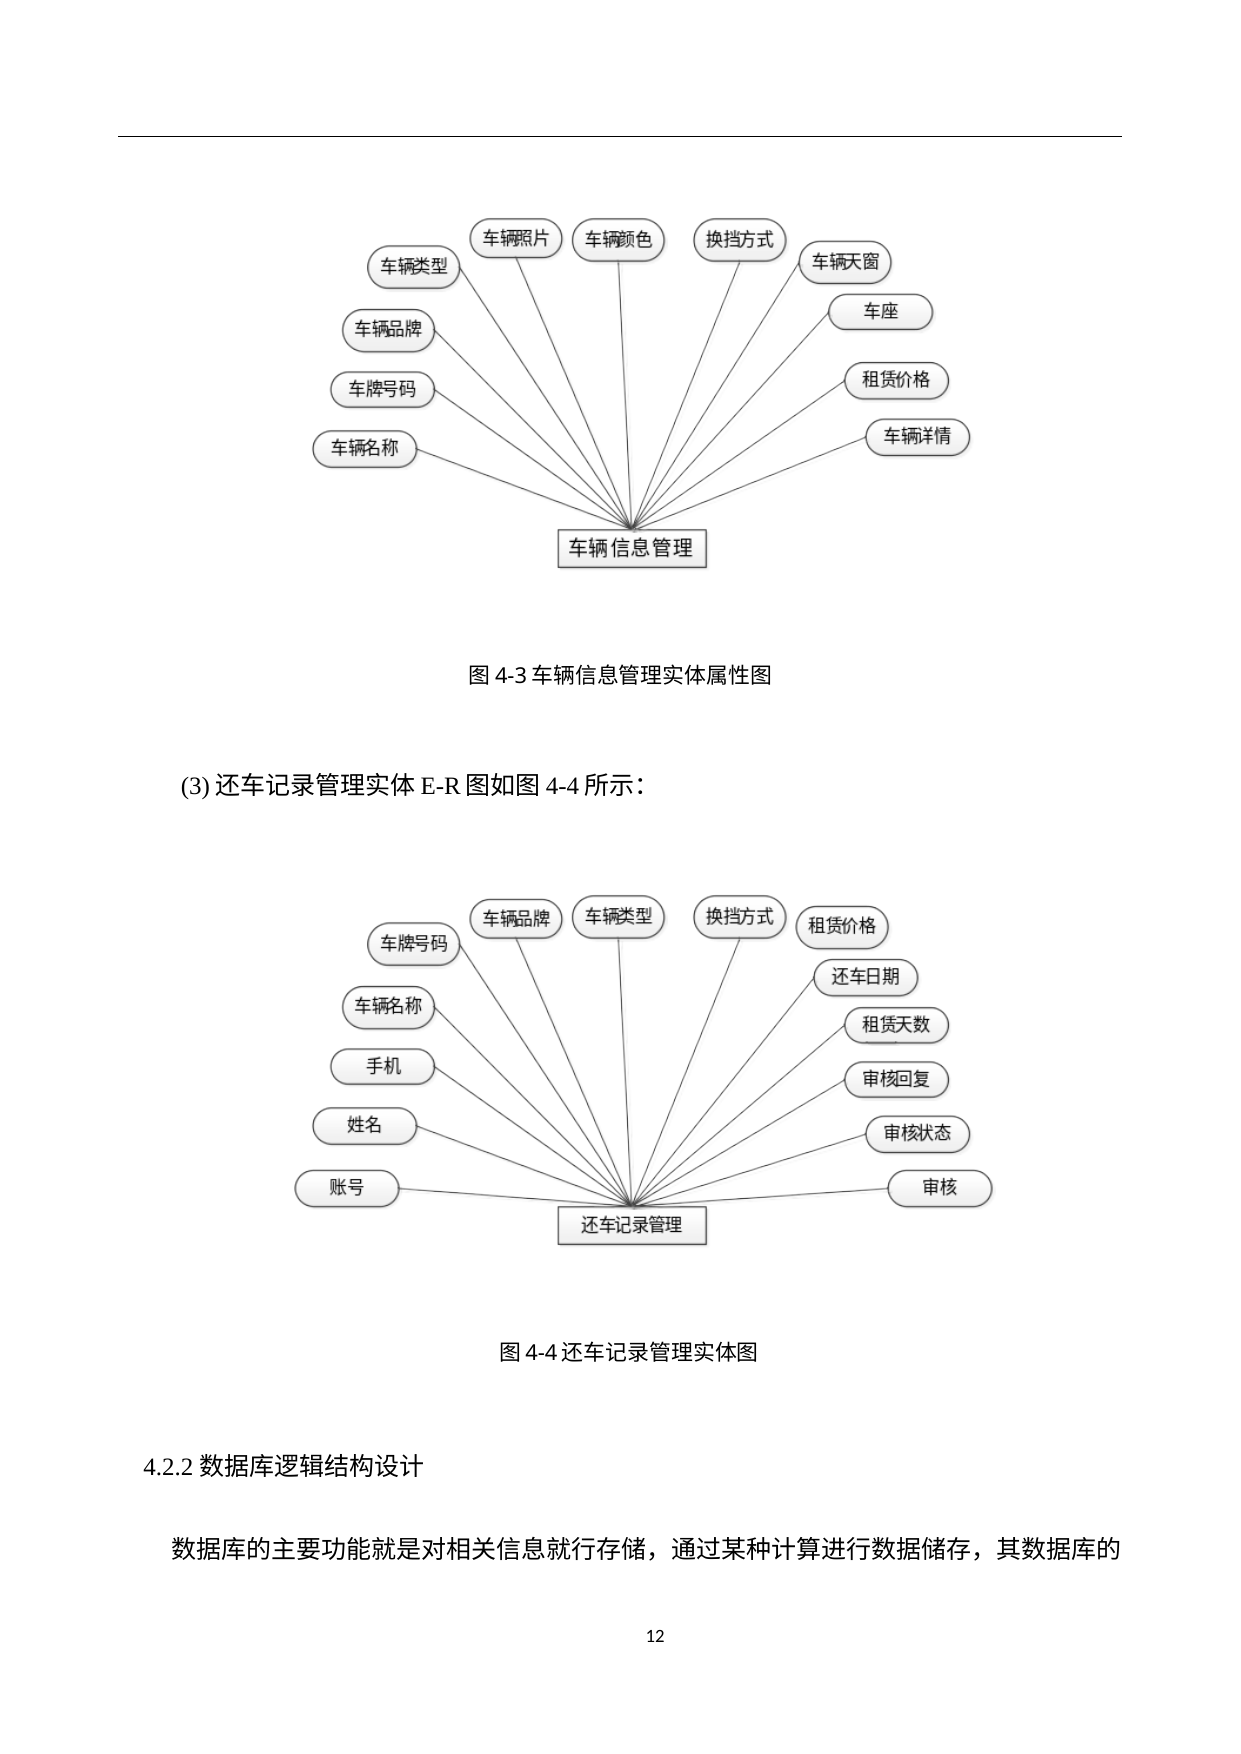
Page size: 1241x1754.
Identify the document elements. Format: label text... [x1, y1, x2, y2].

text 图4-3车辆信息管理实体属性图 [118, 658, 1122, 690]
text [118, 1515, 1122, 1580]
subtitle 4.2.2 数据库逻辑结构设计 [118, 1432, 1122, 1497]
text 图4-4还车记录管理实体图 [118, 1334, 1122, 1367]
text (3) 还车记录管理实体E-R图如图4-4所示： [118, 751, 1122, 816]
